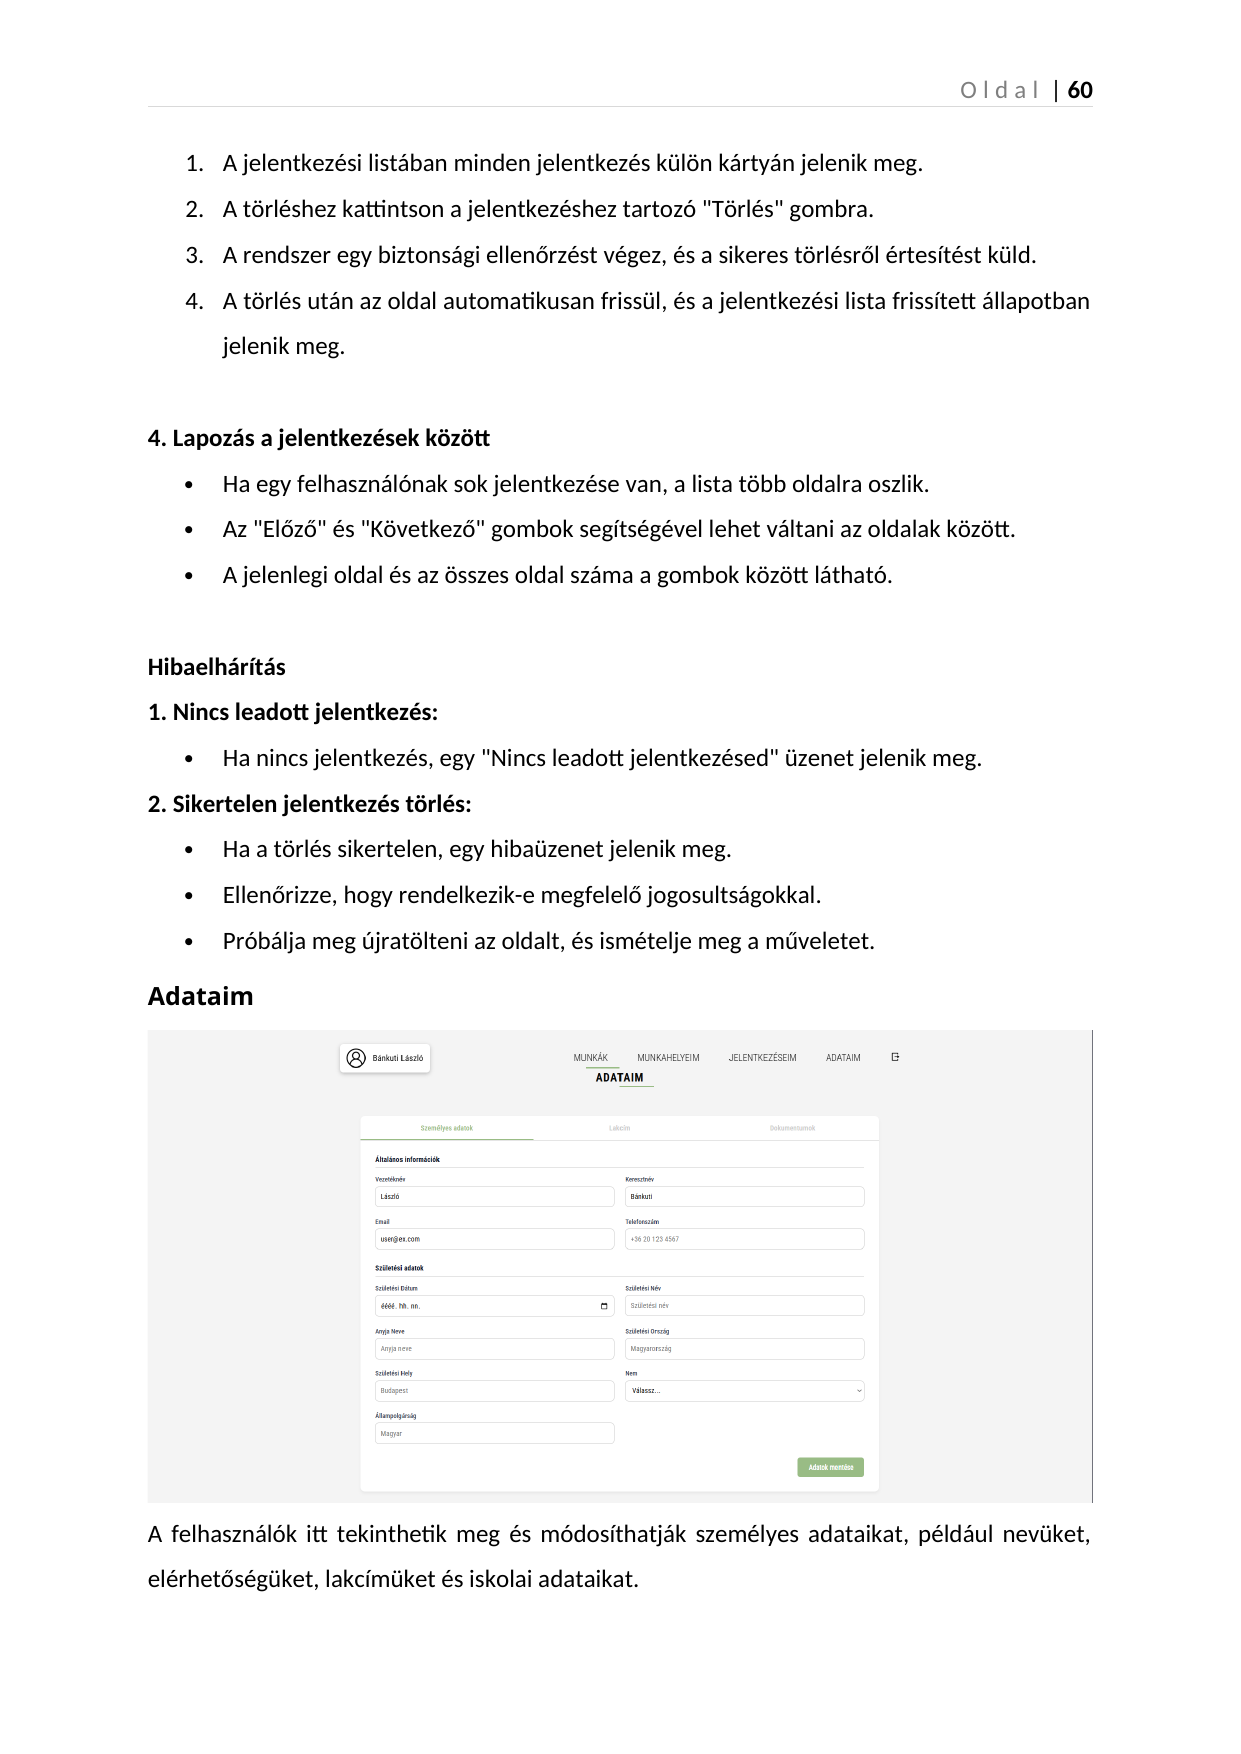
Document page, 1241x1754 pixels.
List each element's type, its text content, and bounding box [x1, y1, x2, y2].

text A felhasználók itt tekinthetik meg és módosíthatják személyes adataikat, például nevüket, elérhetőségüket, lakcímüket és iskolai adataikat. [148, 1518, 1093, 1594]
list Ha nincs jelentkezés, egy "Nincs leadott jelentkezésed" üzenet jelenik meg. [185, 742, 1093, 773]
list A jelentkezési listában minden jelentkezés külön kártyán jelenik meg. [185, 148, 1093, 178]
subtitle Adataim [148, 979, 1093, 1013]
list Az "Előző" és "Következő" gombok segítségével lehet váltani az oldalak között. [185, 513, 1093, 544]
list Ha a törlés sikertelen, egy hibaüzenet jelenik meg. [185, 833, 1093, 864]
text Hibaelhárítás [148, 651, 1093, 681]
list A törlés után az oldal automatikusan frissül, és a jelentkezési lista frissített állapotban jelenik meg. [185, 285, 1093, 361]
list A rendszer egy biztonsági ellenőrzést végez, és a sikeres törlésről értesítést küld. [185, 239, 1093, 269]
list Ellenőrizze, hogy rendelkezik-e megfelelő jogosultságokkal. [185, 879, 1093, 910]
picture [147, 1030, 1093, 1503]
list Ha egy felhasználónak sok jelentkezése van, a lista több oldalra oszlik. [185, 468, 1093, 498]
list A jelenlegi oldal és az összes oldal száma a gombok között látható. [185, 559, 1093, 590]
text 4. Lapozás a jelentkezések között [148, 422, 1093, 452]
list A törléshez kattintson a jelentkezéshez tartozó "Törlés" gombra. [185, 193, 1093, 224]
list Próbálja meg újratölteni az oldalt, és ismételje meg a műveletet. [185, 925, 1093, 956]
text 2. Sikertelen jelentkezés törlés: [148, 788, 1093, 818]
text 1. Nincs leadott jelentkezés: [148, 696, 1093, 727]
